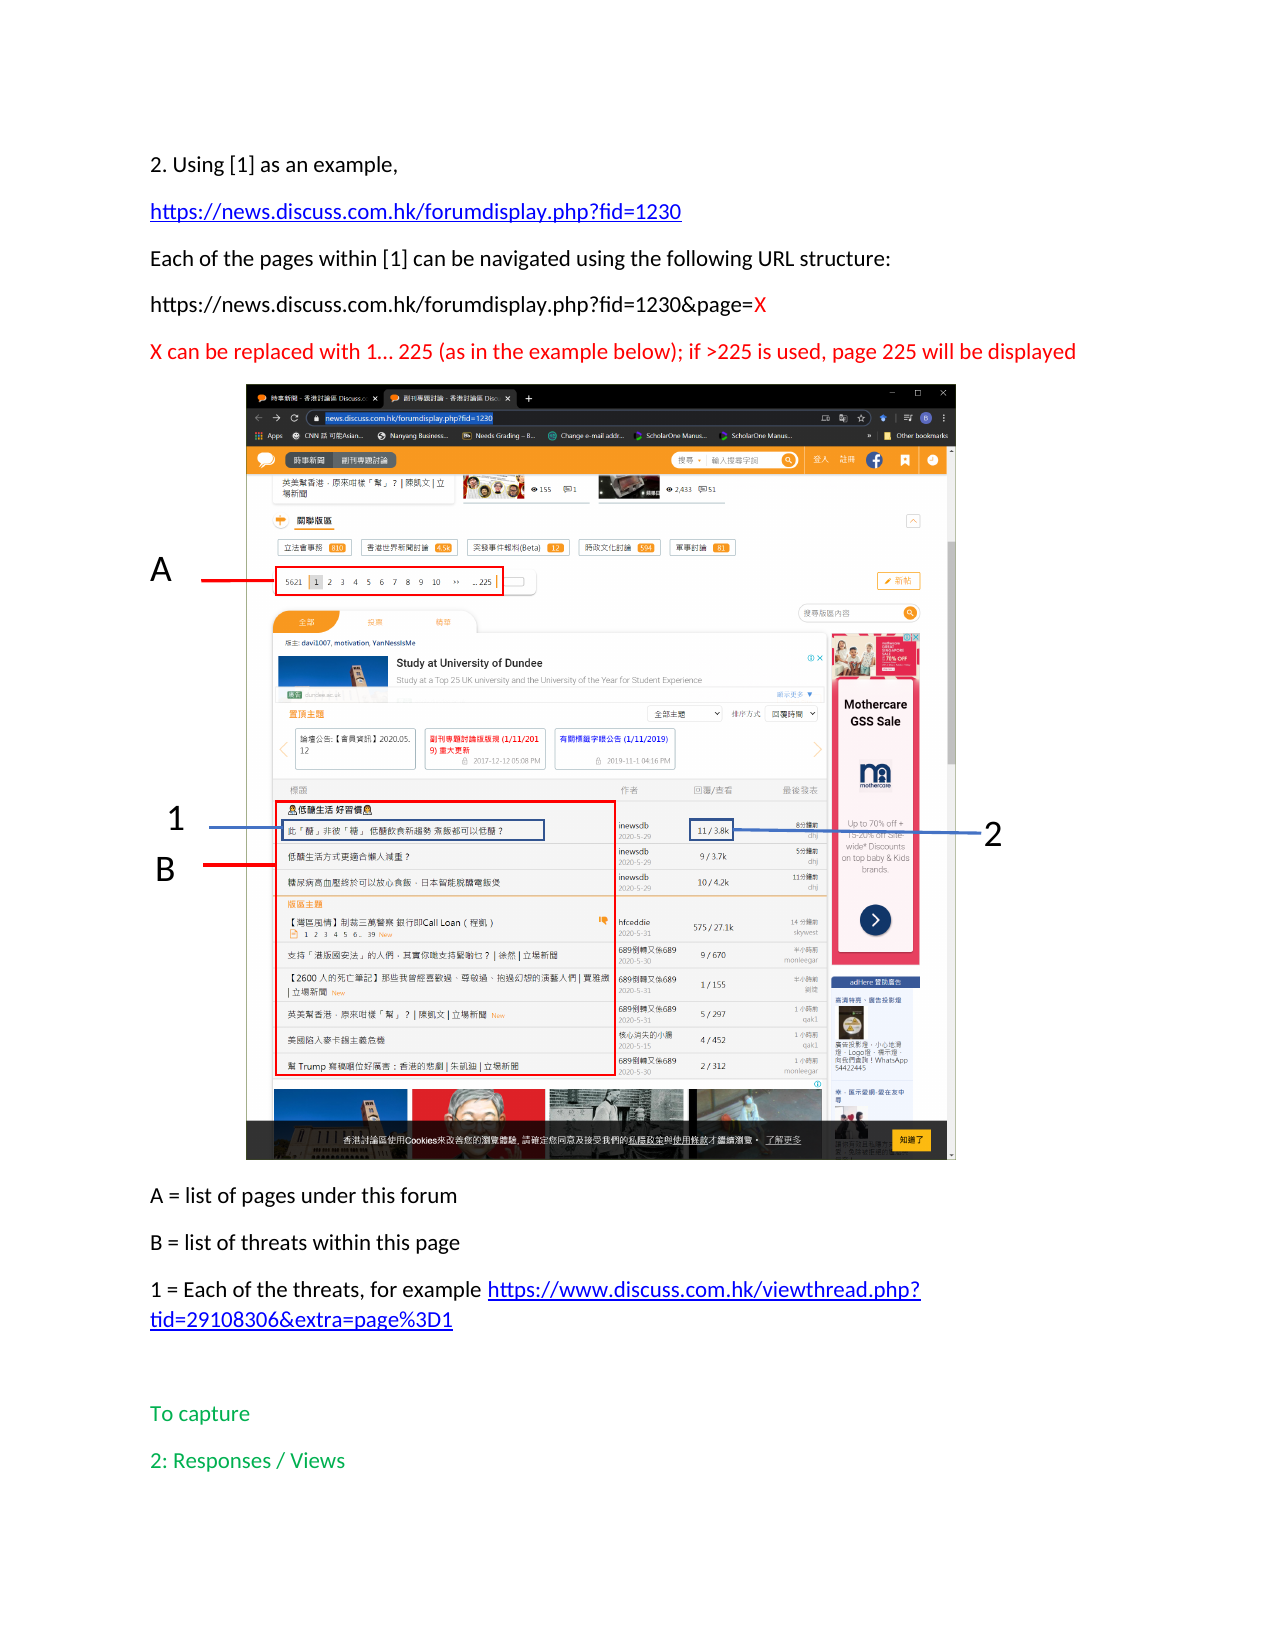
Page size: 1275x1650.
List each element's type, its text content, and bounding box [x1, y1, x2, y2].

text https://news.discuss.com.hk/forumdisplay.php?fid=1230 [150, 197, 1125, 225]
picture [284, 821, 543, 839]
text https://news.discuss.com.hk/forumdisplay.php?fid=1230&page=X [150, 291, 1125, 319]
text To capture [150, 1399, 1125, 1427]
text 1 = Each of the threats, for example https://www.discuss.com.hk/viewthread.php?tid=29108306&extra=page%3D1 [150, 1275, 1125, 1333]
text B = list of threats within this page [150, 1228, 1125, 1256]
picture [246, 384, 956, 1160]
picture [277, 803, 614, 1074]
text 2: Responses / Views [150, 1446, 1125, 1474]
picture [277, 568, 502, 594]
picture [246, 829, 275, 863]
text X can be replaced with 1… 225 (as in the example below); if >225 is used, page 225 will be displayed [150, 337, 1125, 366]
picture [691, 821, 732, 839]
text Each of the pages within [1] can be navigated using the following URL structure: [150, 244, 1125, 272]
text 2. Using [1] as an example, [150, 150, 1125, 178]
text A = list of pages under this forum [150, 1181, 1125, 1209]
